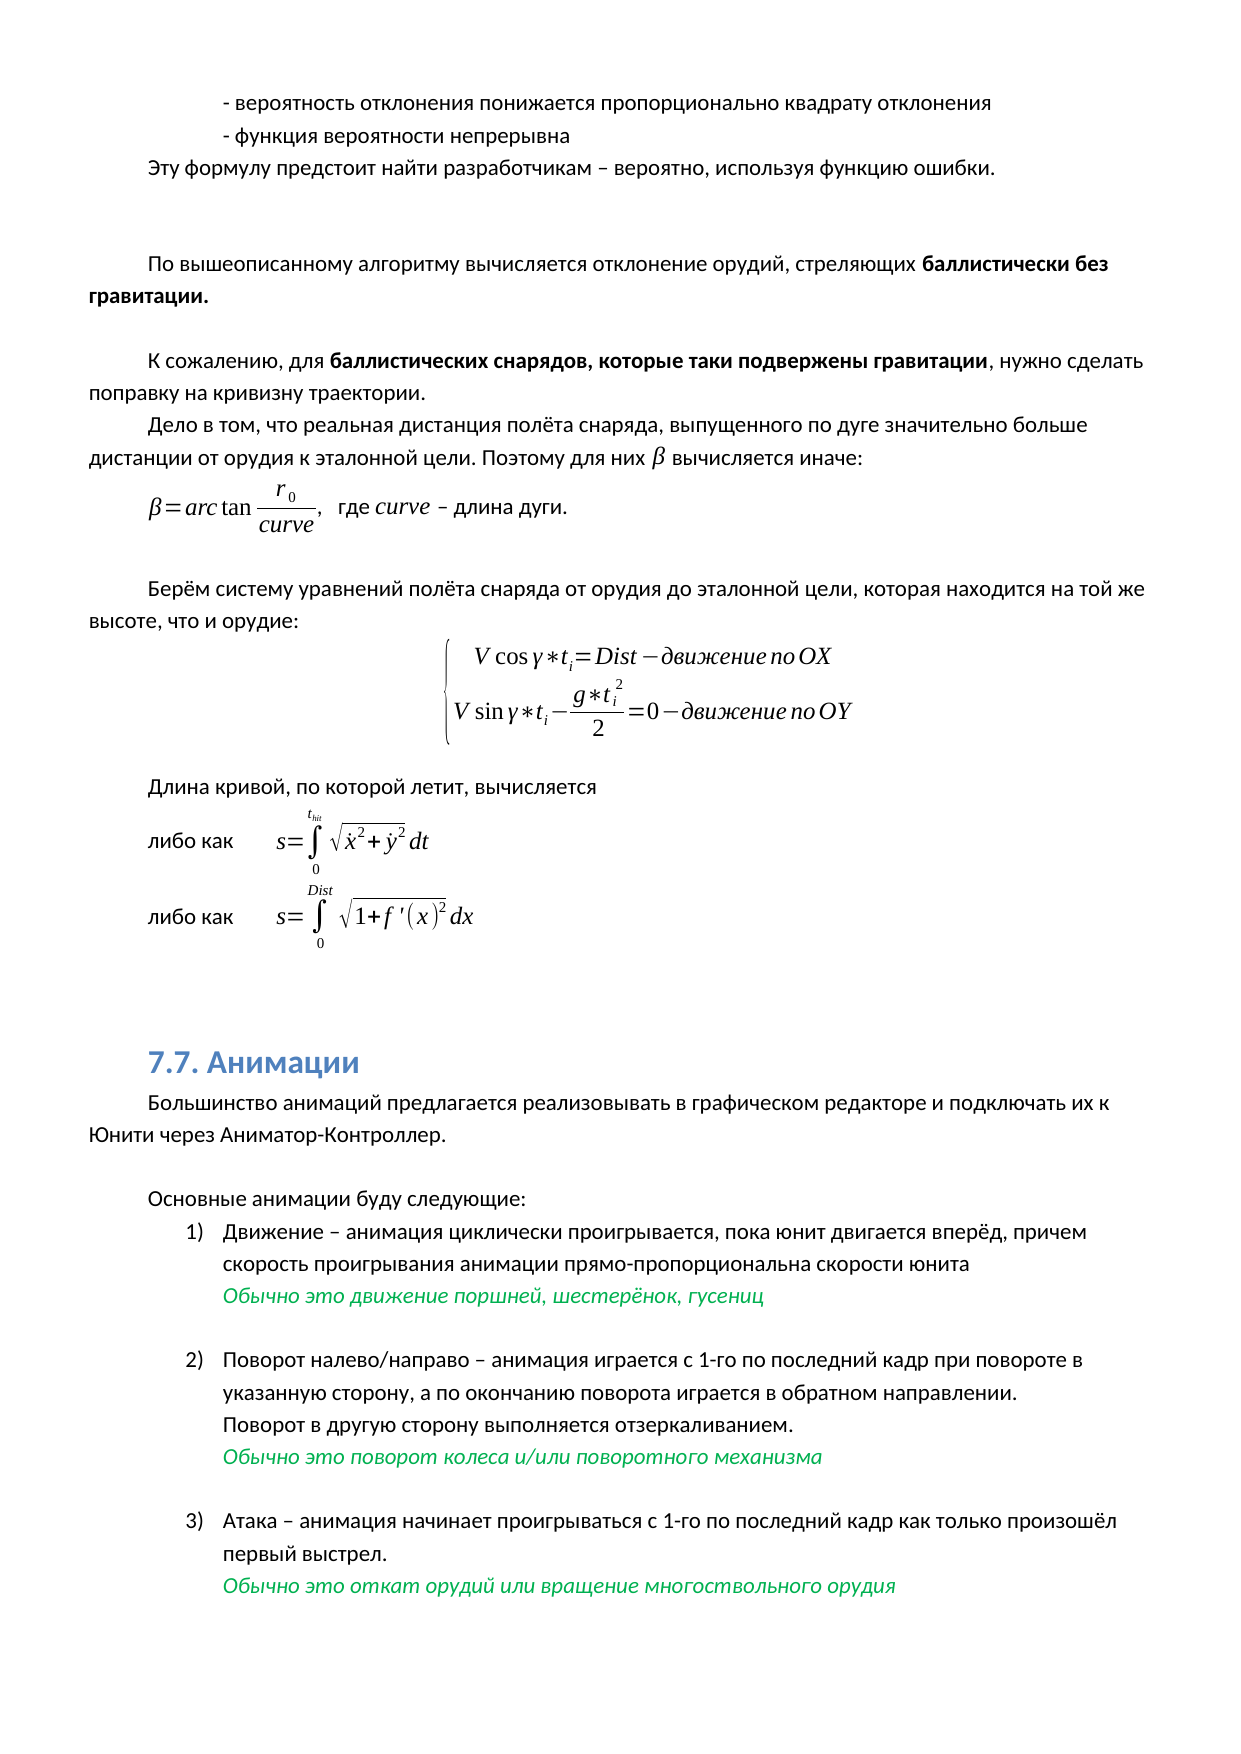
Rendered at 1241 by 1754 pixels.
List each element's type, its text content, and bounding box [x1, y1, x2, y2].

text Основные анимации буду следующие: [88, 1184, 1152, 1213]
text либо как [88, 881, 1152, 952]
text Дело в том, что реальная дистанция полёта снаряда, выпущенного по дуге значительно больше дистанции от орудия к эталонной цели. Поэтому для них вычисляется иначе: [88, 410, 1152, 471]
list Атака – анимация начинает проигрываться с 1-го по последний кадр как только произошёл первый выстрел. Обычно это откат орудий или вращение многоствольного орудия [185, 1506, 1152, 1599]
list Поворот налево/направо – анимация играется с 1-го по последний кадр при повороте в указанную сторону, а по окончанию поворота играется в обратном направлении. Поворот в другую сторону выполняется отзеркаливанием. [185, 1346, 1152, 1438]
subtitle 7.7. Анимации [148, 1041, 1152, 1082]
text либо как [88, 804, 1152, 877]
list - функция вероятности непрерывна [223, 121, 1152, 149]
text Берём систему уравнений полёта снаряда от орудия до эталонной цели, которая находится на той же высоте, что и орудие: [88, 574, 1152, 634]
text Эту формулу предстоит найти разработчикам – вероятно, используя функцию ошибки. [148, 153, 1152, 181]
text По вышеописанному алгоритму вычисляется отклонение орудий, стреляющих баллистически без гравитации. [88, 249, 1152, 310]
list Обычно это поворот колеса и/или поворотного механизма [223, 1442, 1152, 1502]
list - вероятность отклонения понижается пропорционально квадрату отклонения [223, 88, 1152, 117]
text К сожалению, для баллистических снарядов, которые таки подвержены гравитации, нужно сделать поправку на кривизну траектории. [88, 346, 1152, 406]
list , где – длина дуги. [148, 475, 1152, 537]
list Движение – анимация циклически проигрывается, пока юнит двигается вперёд, причем скорость проигрывания анимации прямо-пропорциональна скорости юнита Обычно это движение поршней, шестерёнок, гусениц [185, 1217, 1152, 1341]
text Большинство анимаций предлагается реализовывать в графическом редакторе и подключать их к Юнити через Аниматор-Контроллер. [88, 1088, 1152, 1148]
text Длина кривой, по которой летит, вычисляется [88, 772, 1152, 800]
